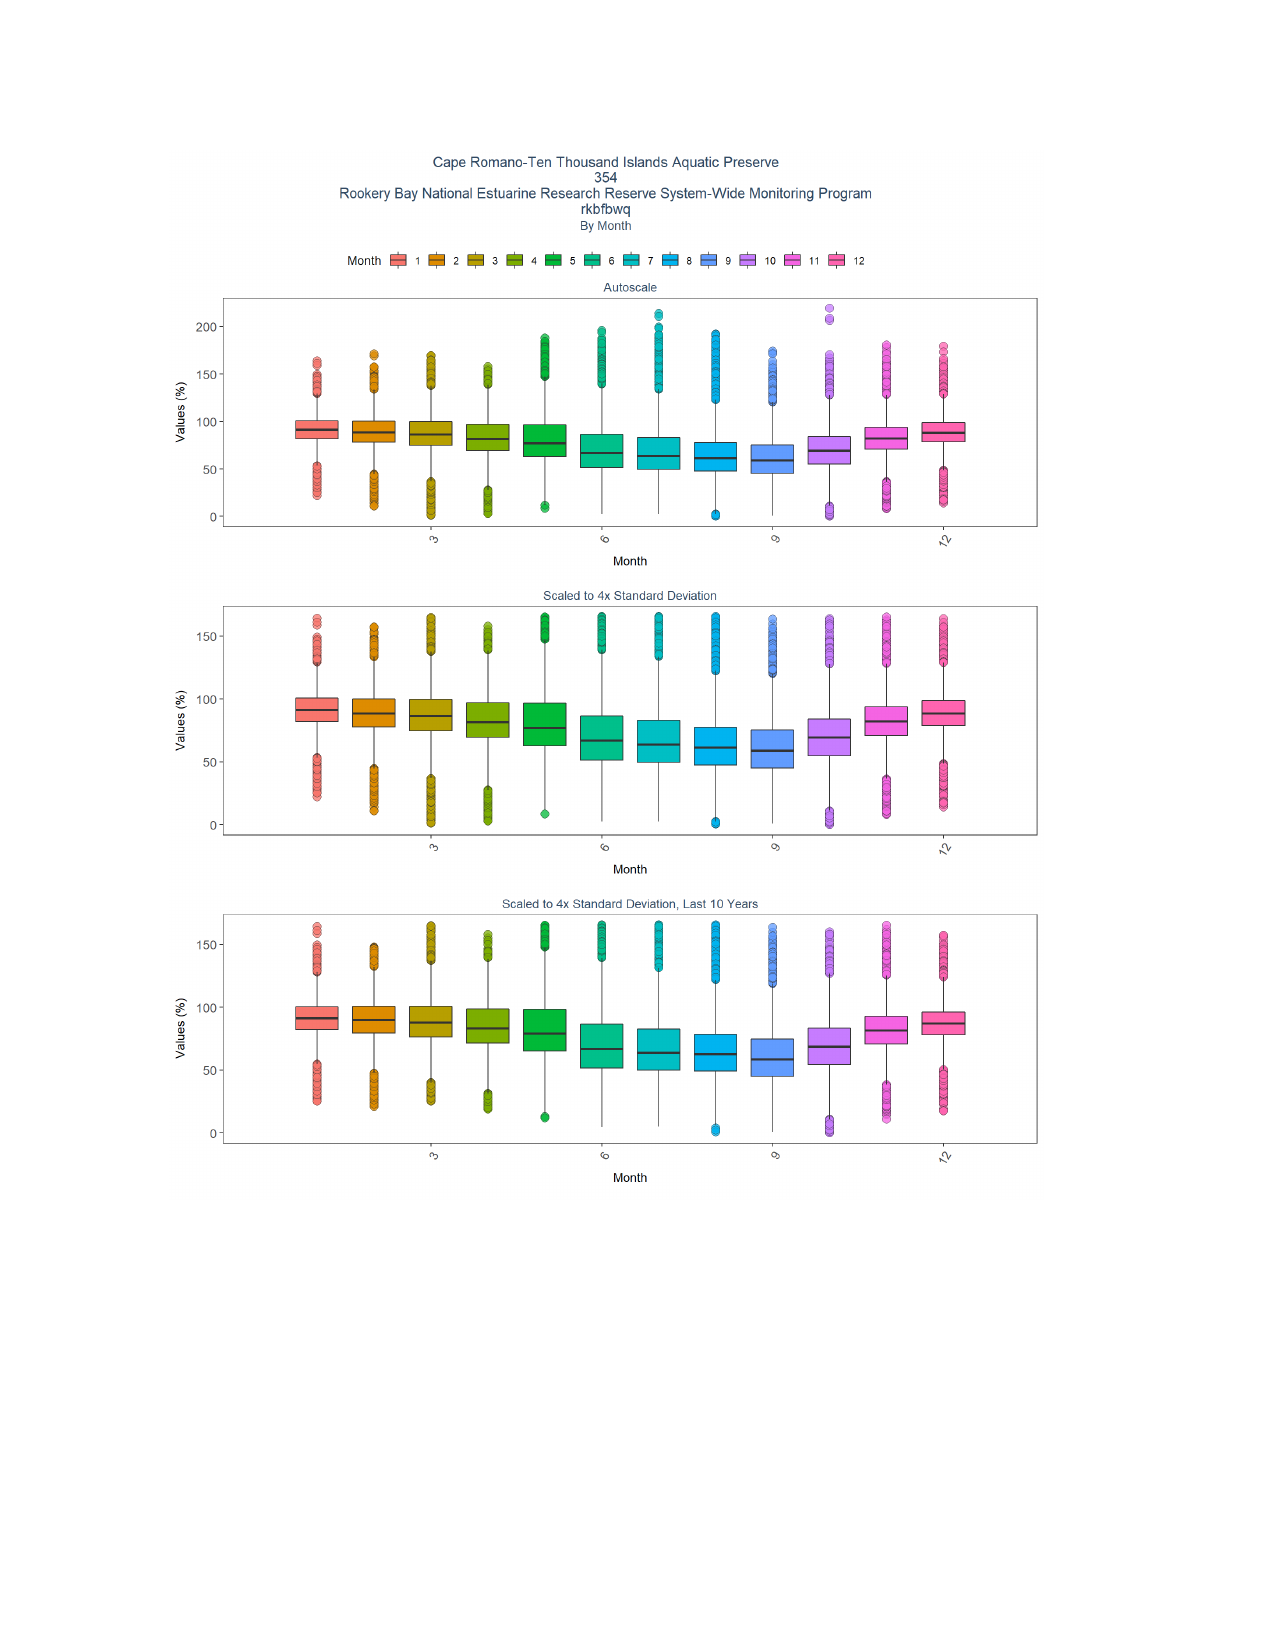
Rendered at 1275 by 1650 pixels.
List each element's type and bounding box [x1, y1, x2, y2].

picture [168, 150, 1044, 1200]
